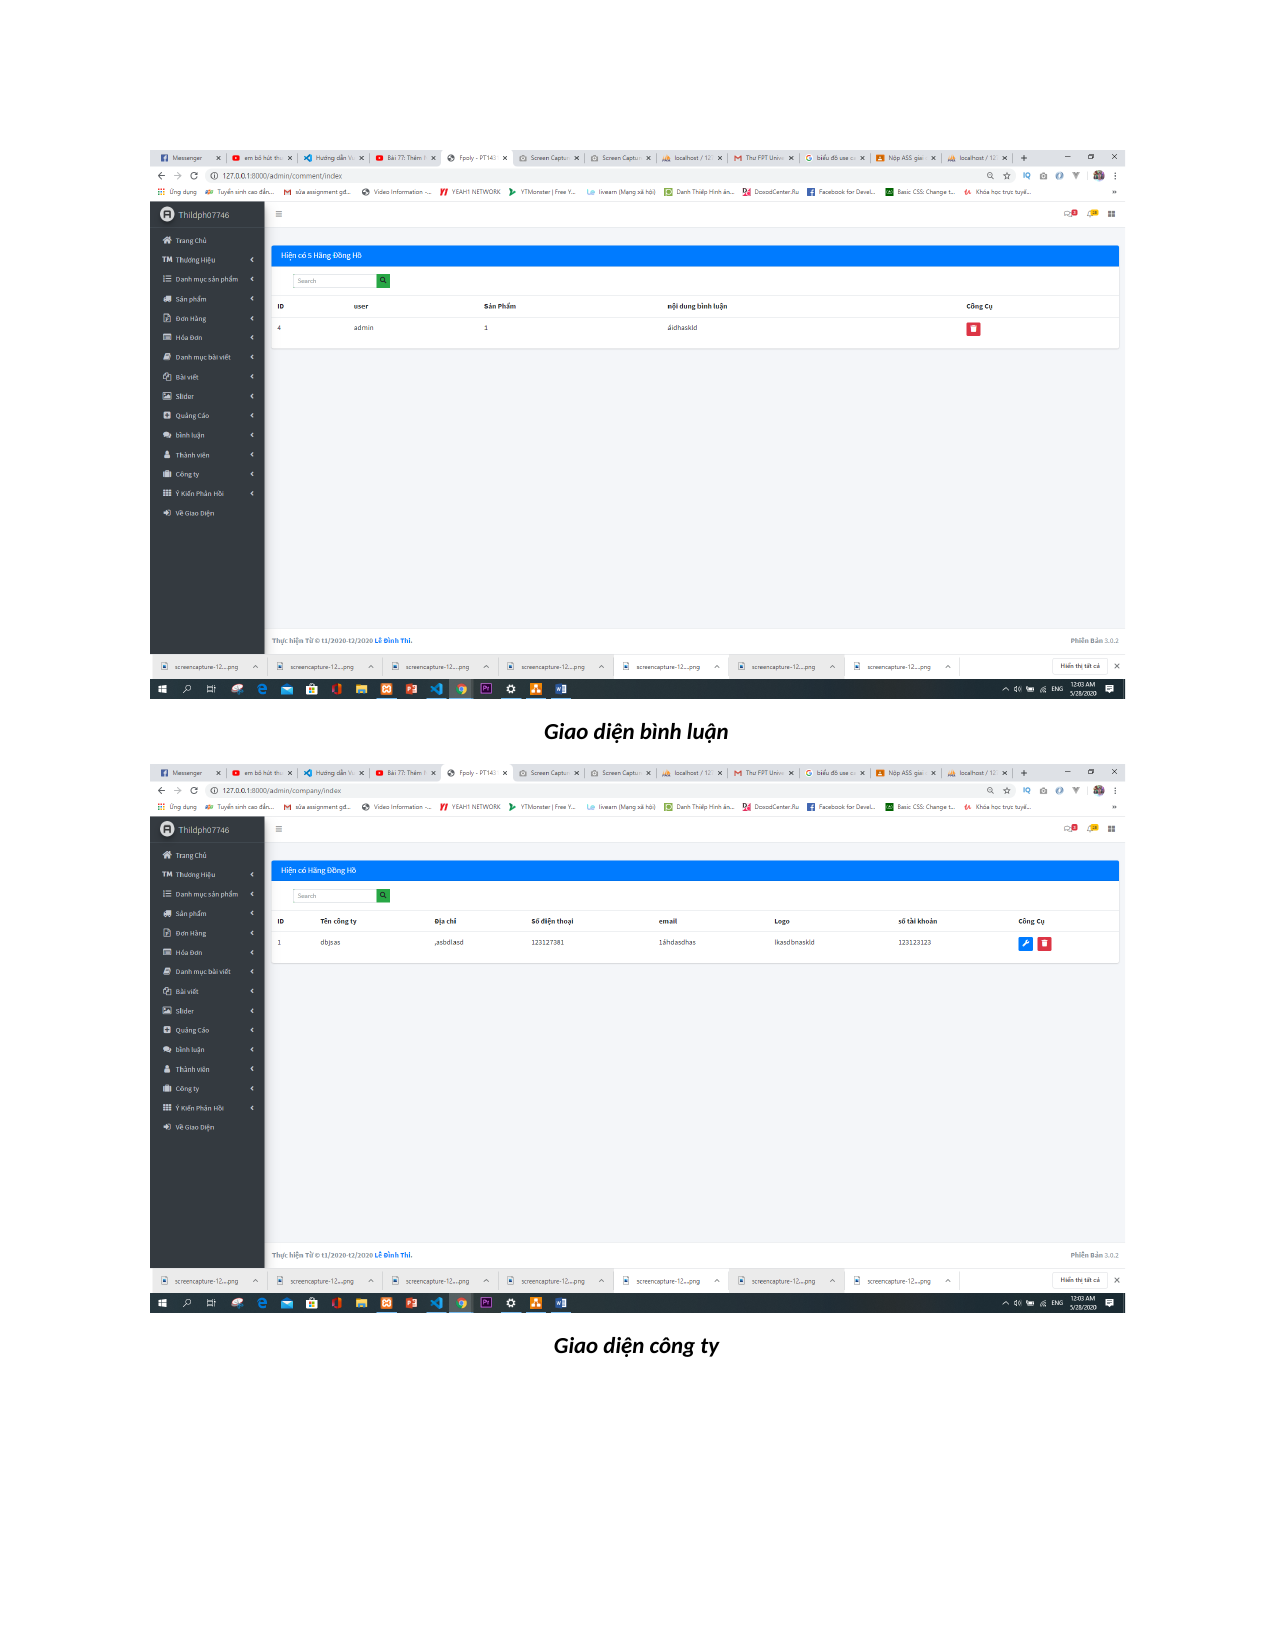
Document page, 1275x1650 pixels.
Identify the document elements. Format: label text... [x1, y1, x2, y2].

picture [150, 764, 1125, 1313]
text Giao diện bình luận [150, 717, 1125, 745]
text Giao diện công ty [150, 1331, 1125, 1359]
picture [150, 150, 1125, 699]
